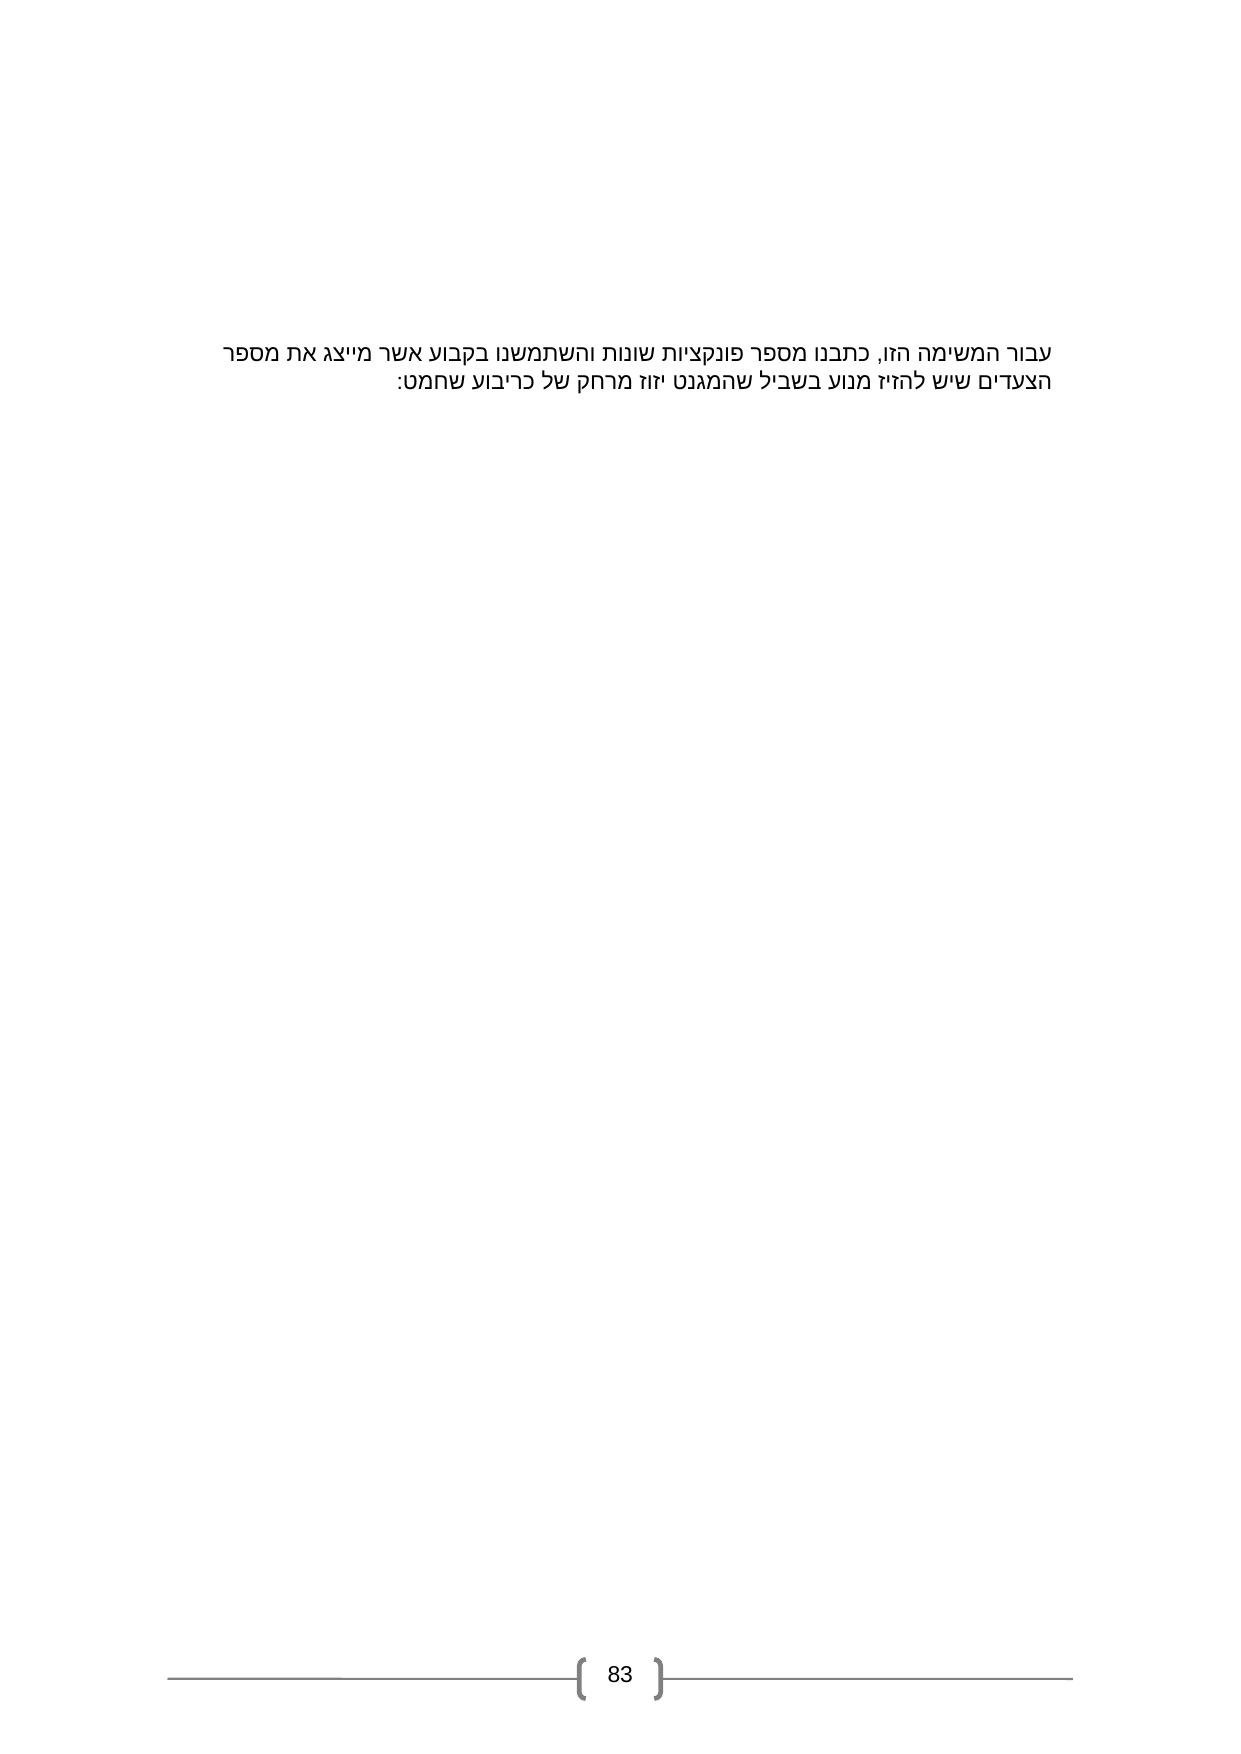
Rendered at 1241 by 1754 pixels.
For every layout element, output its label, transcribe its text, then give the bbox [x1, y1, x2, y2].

text עבור המשימה הזו, כתבנו מספר פונקציות שונות והשתמשנו בקבוע אשר מייצג את מספר הצעדים שיש להזיז מנוע בשביל שהמגנט יזוז מרחק של כריבוע שחמט: [187, 339, 1053, 394]
